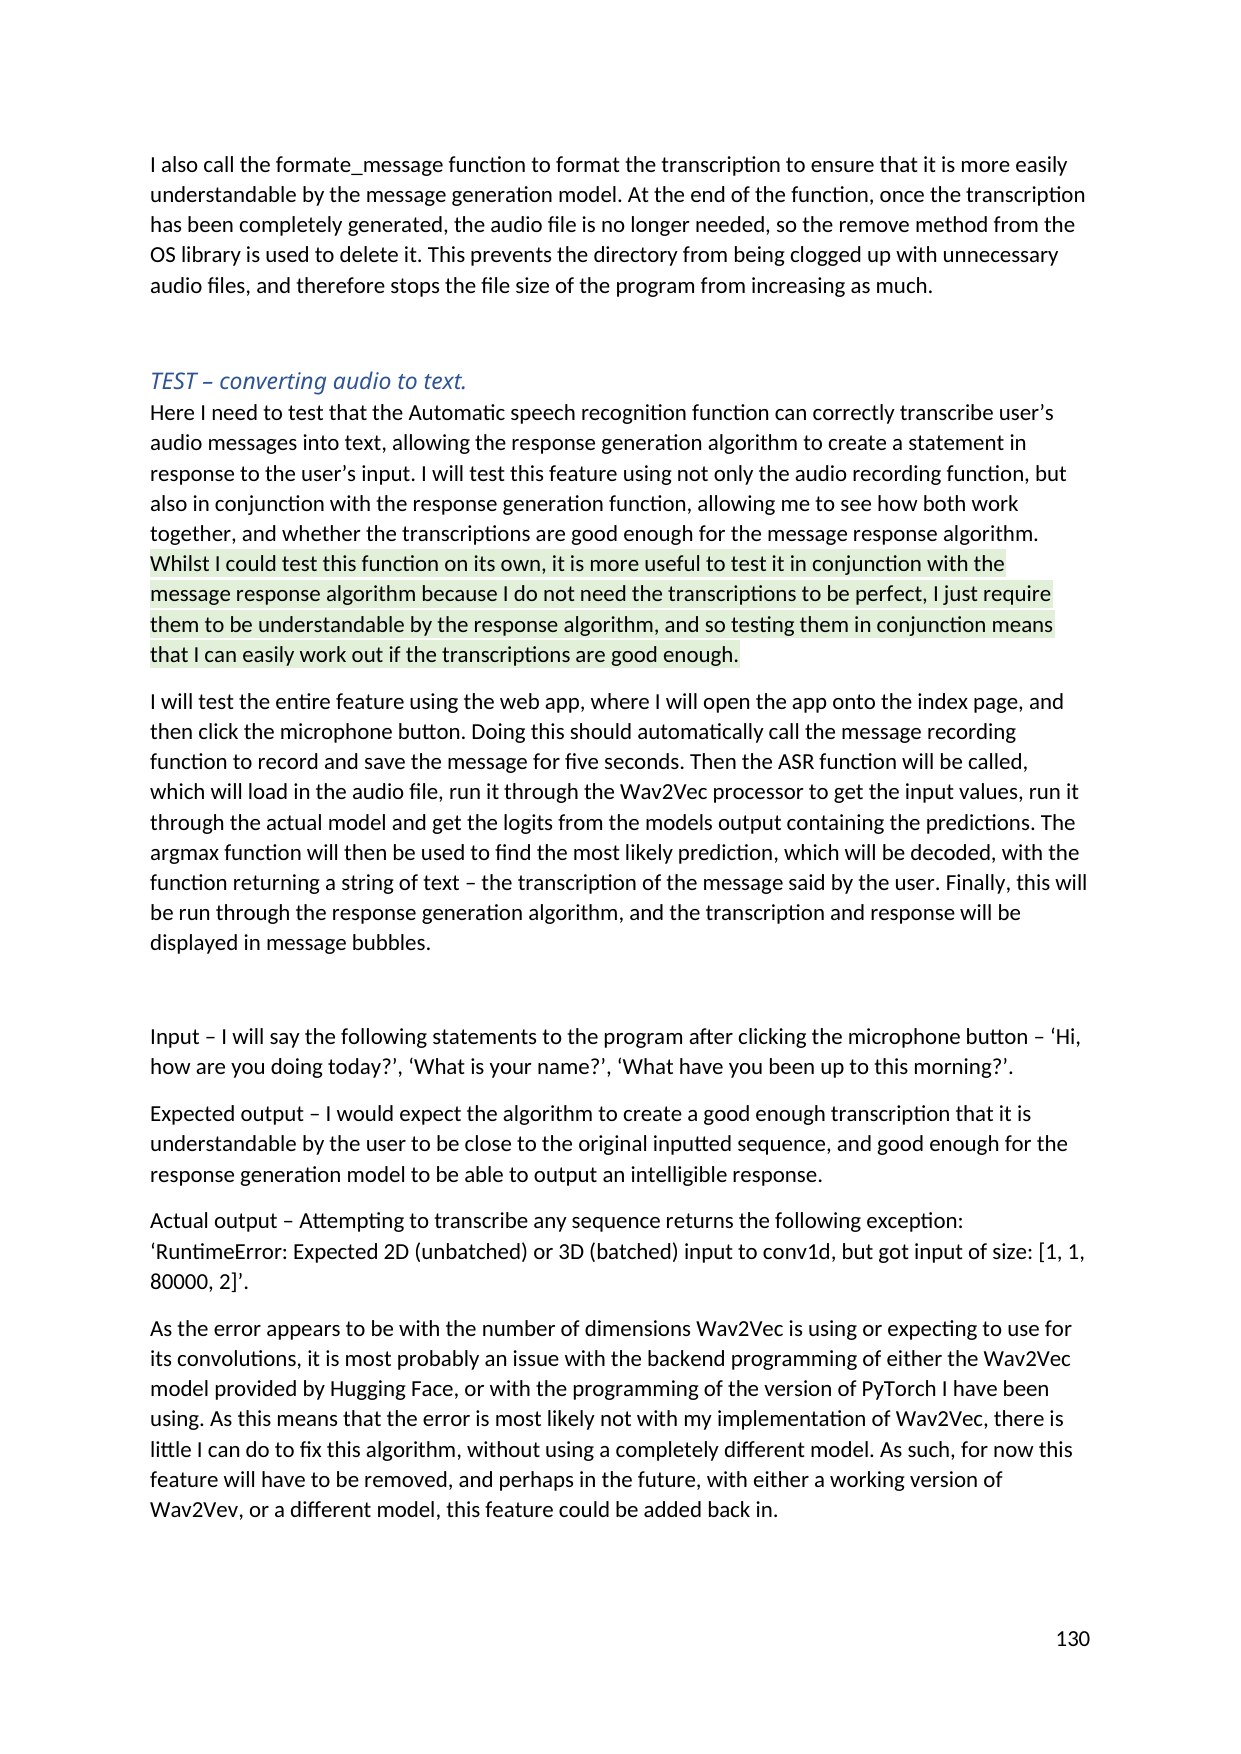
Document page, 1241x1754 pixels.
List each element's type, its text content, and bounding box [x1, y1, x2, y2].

text Input – I will say the following statements to the program after clicking the microphone button – ‘Hi, how are you doing today?’, ‘What is your name?’, ‘What have you been up to this morning?’. [150, 1022, 1090, 1081]
text Actual output – Attempting to transcribe any sequence returns the following exception: ‘RuntimeError: Expected 2D (unbatched) or 3D (batched) input to conv1d, but got input of size: [1, 1, 80000, 2]’. [150, 1207, 1090, 1295]
subtitle TEST – converting audio to text. [150, 364, 1090, 396]
text I also call the formate_message function to format the transcription to ensure that it is more easily understandable by the message generation model. At the end of the function, once the transcription has been completely generated, the audio file is no longer needed, so the remove method from the OS library is used to delete it. This prevents the directory from being clogged up with unnecessary audio files, and therefore stops the file size of the program from increasing as much. [150, 150, 1090, 299]
text As the error appears to be with the number of dimensions Wav2Vec is using or expecting to use for its convolutions, it is most probably an issue with the backend programming of either the Wav2Vec model provided by Hugging Face, or with the programming of the version of PyTorch I have been using. As this means that the error is most likely not with my implementation of Wav2Vec, there is little I can do to fix this algorithm, without using a completely different model. As such, for now this feature will have to be removed, and perhaps in the future, with either a working version of Wav2Vev, or a different model, this feature could be added back in. [150, 1314, 1090, 1523]
text Here I need to test that the Automatic speech recognition function can correctly transcribe user’s audio messages into text, allowing the response generation algorithm to create a statement in response to the user’s input. I will test this feature using not only the audio recording function, but also in conjunction with the response generation function, allowing me to see how both work together, and whether the transcriptions are good enough for the message response algorithm. Whilst I could test this function on its own, it is more useful to test it in conjunction with the message response algorithm because I do not need the transcriptions to be perfect, I just require them to be understandable by the response algorithm, and so testing them in conjunction means that I can easily work out if the transcriptions are good enough. [150, 398, 1090, 668]
text I will test the entire feature using the web app, where I will open the app onto the index page, and then click the microphone button. Doing this should automatically call the message recording function to record and save the message for five seconds. Then the ASR function will be called, which will load in the audio file, run it through the Wav2Vec processor to get the input values, run it through the actual model and get the logits from the models output containing the predictions. The argmax function will then be used to find the most likely prediction, which will be decoded, with the function returning a string of text – the transcription of the message said by the user. Finally, this will be run through the response generation algorithm, and the transcription and response will be displayed in message bubbles. [150, 687, 1090, 957]
text Expected output – I would expect the algorithm to create a good enough transcription that it is understandable by the user to be close to the original inputted sequence, and good enough for the response generation model to be able to output an intelligible response. [150, 1099, 1090, 1188]
